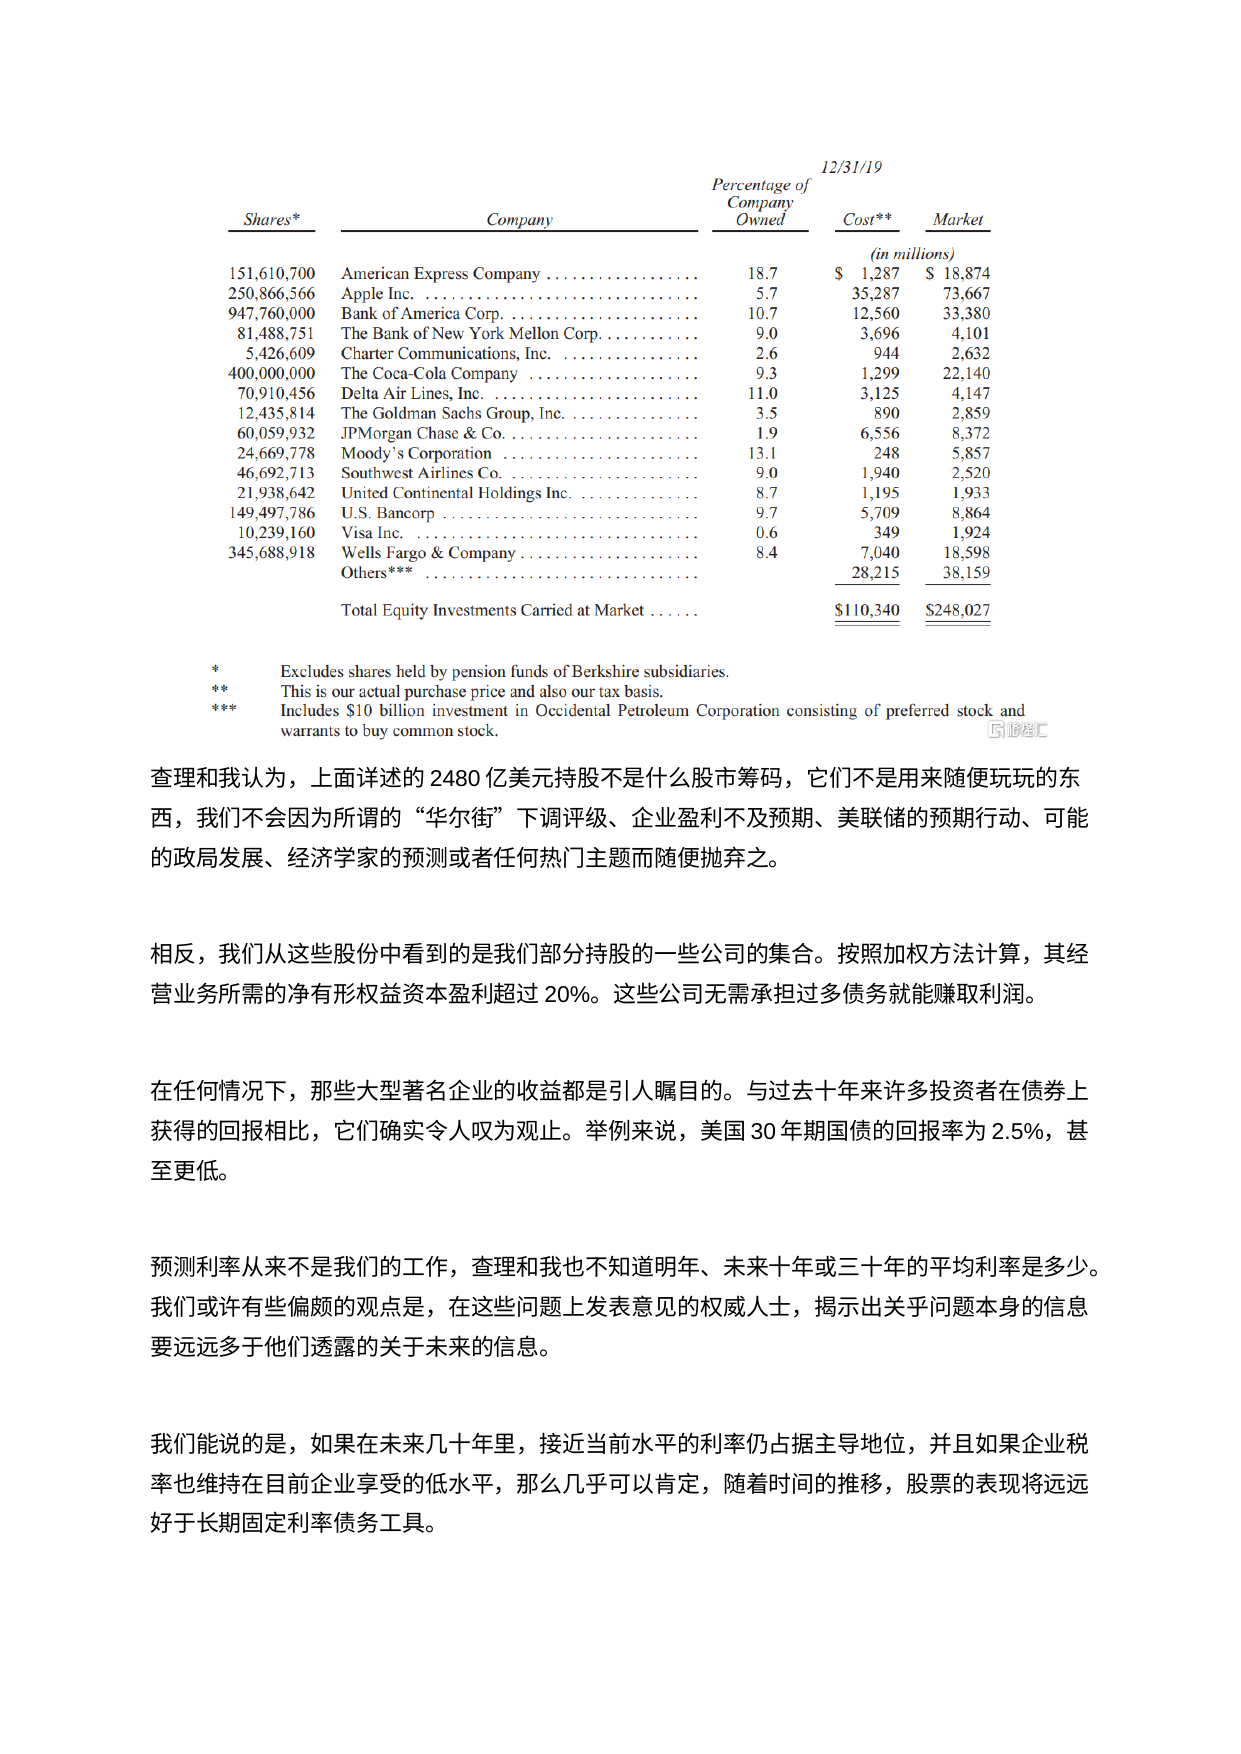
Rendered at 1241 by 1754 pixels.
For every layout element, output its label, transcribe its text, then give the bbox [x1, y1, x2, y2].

text 相反，我们从这些股份中看到的是我们部分持股的一些公司的集合。按照加权方法计算，其经营业务所需的净有形权益资本盈利超过20%。这些公司无需承担过多债务就能赚取利润。 [150, 936, 1090, 1009]
text 查理和我认为，上面详述的2480亿美元持股不是什么股市筹码，它们不是用来随便玩玩的东西，我们不会因为所谓的“华尔街”下调评级、企业盈利不及预期、美联储的预期行动、可能的政局发展、经济学家的预测或者任何热门主题而随便抛弃之。 [150, 760, 1090, 873]
text 我们能说的是，如果在未来几十年里，接近当前水平的利率仍占据主导地位，并且如果企业税率也维持在目前企业享受的低水平，那么几乎可以肯定，随着时间的推移，股票的表现将远远好于长期固定利率债务工具。 [150, 1426, 1090, 1538]
picture [188, 150, 1052, 743]
text 在任何情况下，那些大型著名企业的收益都是引人瞩目的。与过去十年来许多投资者在债券上获得的回报相比，它们确实令人叹为观止。举例来说，美国30年期国债的回报率为2.5%，甚至更低。 [150, 1073, 1090, 1186]
text 预测利率从来不是我们的工作，查理和我也不知道明年、未来十年或三十年的平均利率是多少。我们或许有些偏颇的观点是，在这些问题上发表意见的权威人士，揭示出关乎问题本身的信息要远远多于他们透露的关于未来的信息。 [150, 1249, 1090, 1362]
